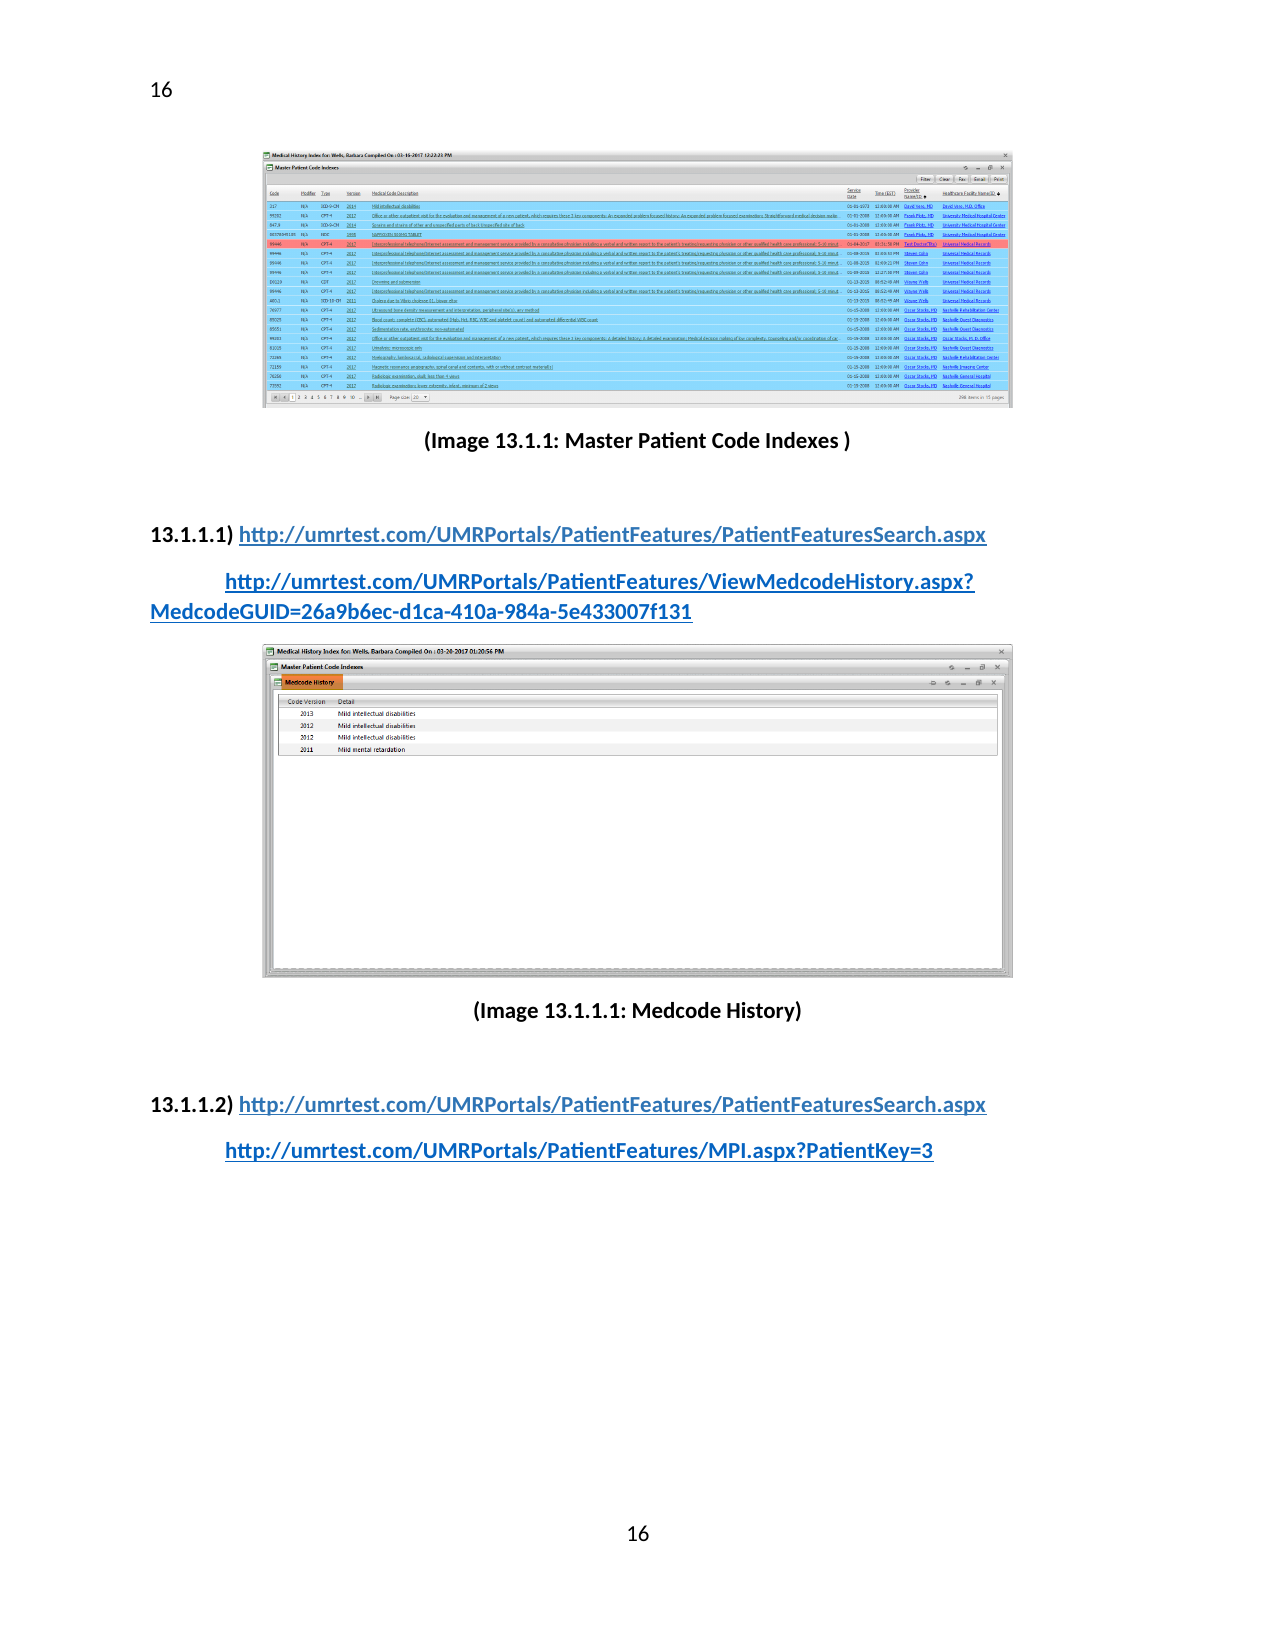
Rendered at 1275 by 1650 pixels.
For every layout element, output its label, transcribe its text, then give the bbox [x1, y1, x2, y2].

text http://umrtest.com/UMRPortals/PatientFeatures/MPI.aspx?PatientKey=3 [150, 1137, 1125, 1165]
text 13.1.1.1) http://umrtest.com/UMRPortals/PatientFeatures/PatientFeaturesSearch.aspx [150, 520, 1125, 548]
text http://umrtest.com/UMRPortals/PatientFeatures/ViewMedcodeHistory.aspx?MedcodeGUID=26a9b6ec-d1ca-410a-984a-5e433007f131 [150, 567, 1125, 626]
text (Image 13.1.1: Master Patient Code Indexes ) [150, 427, 1125, 455]
text (Image 13.1.1.1: Medcode History) [150, 996, 1125, 1024]
text 13.1.1.2) http://umrtest.com/UMRPortals/PatientFeatures/PatientFeaturesSearch.aspx [150, 1090, 1125, 1118]
